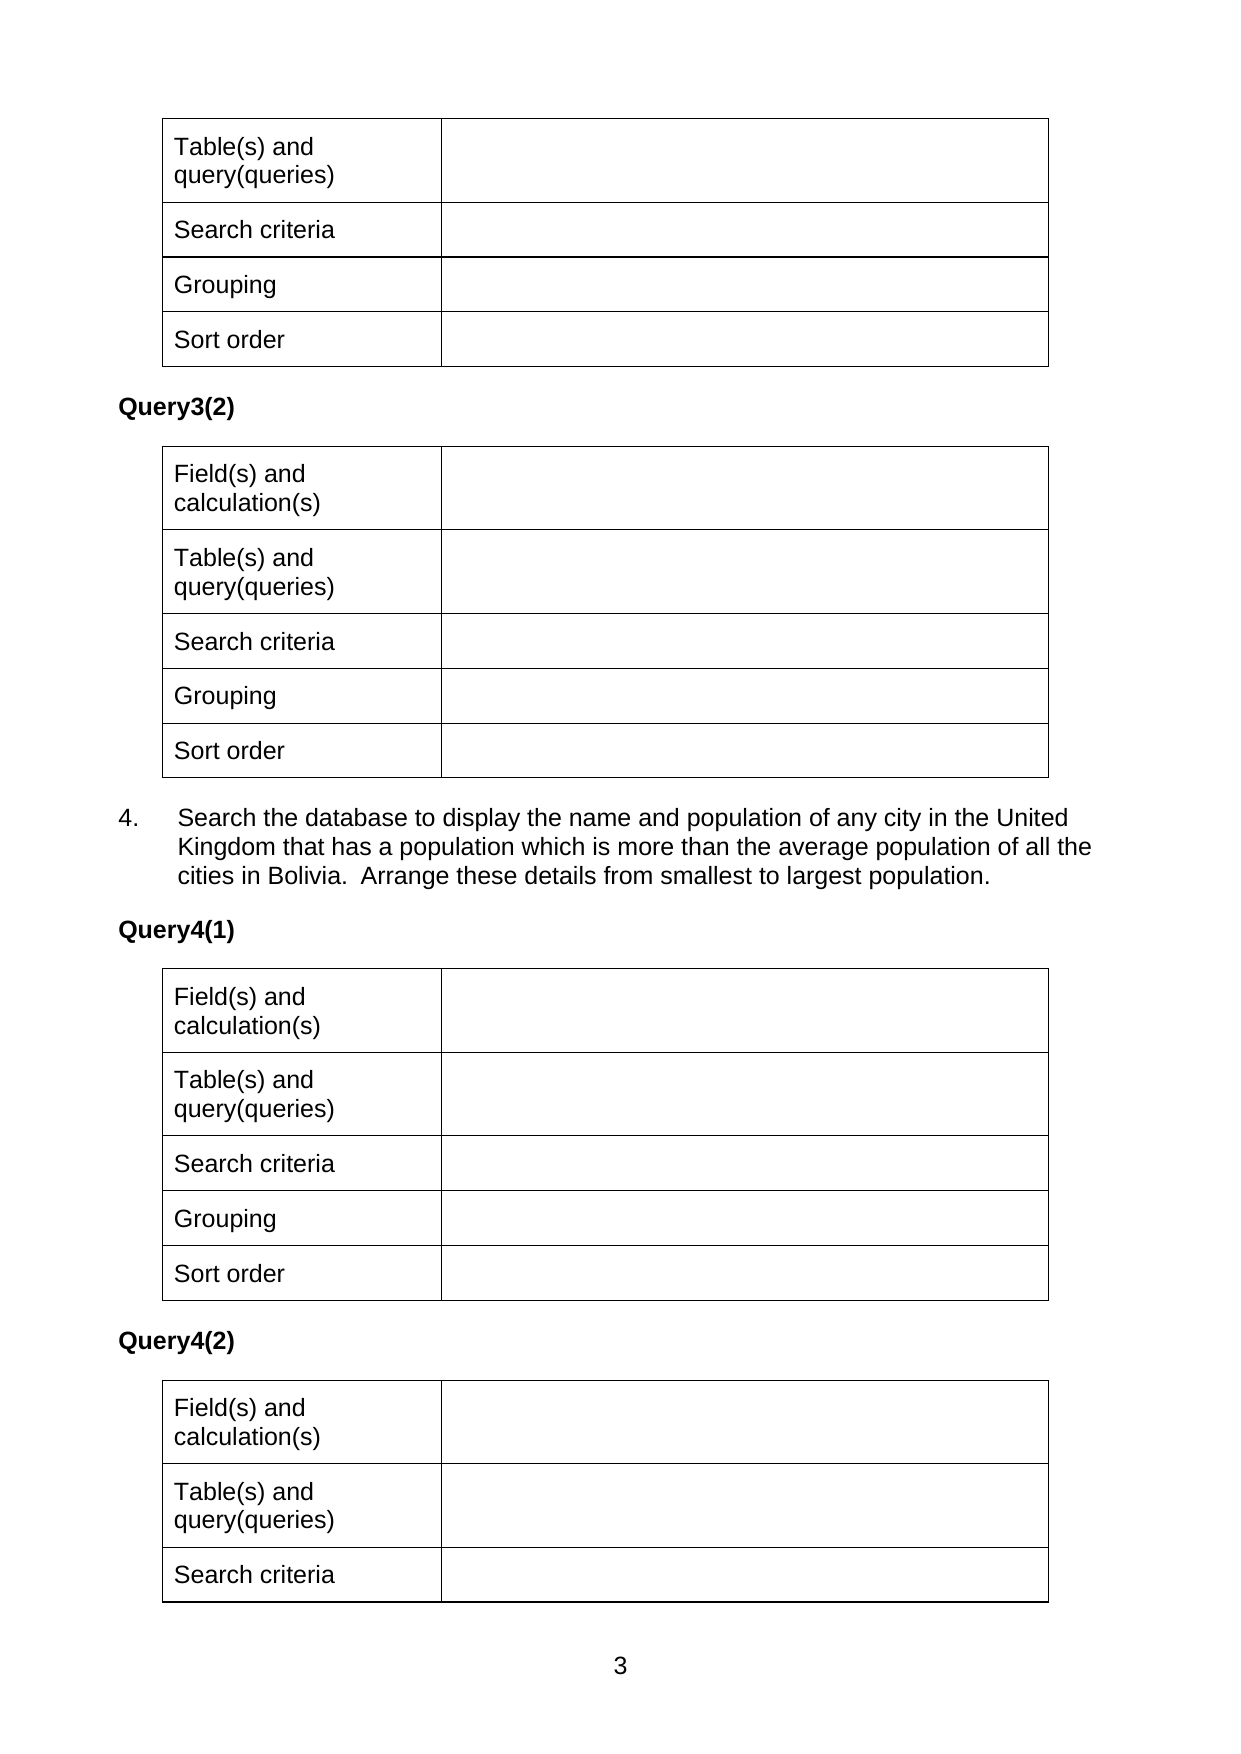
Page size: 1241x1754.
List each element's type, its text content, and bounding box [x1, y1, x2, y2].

table_header Field(s) and calculation(s) [163, 1381, 441, 1463]
table_cell [442, 530, 1048, 613]
table_cell [442, 1191, 1048, 1245]
table_cell Table(s) and query(queries) [163, 1053, 441, 1135]
table_cell [442, 669, 1048, 722]
table_header Field(s) and calculation(s) [163, 447, 441, 529]
table_cell Table(s) and query(queries) [163, 530, 441, 613]
table_header [442, 1381, 1048, 1463]
table_cell [442, 1136, 1048, 1190]
table_header [442, 447, 1048, 529]
table_cell [442, 1548, 1048, 1601]
table_cell Grouping [163, 1191, 441, 1245]
table_cell Search criteria [163, 1548, 441, 1601]
table_cell Sort order [163, 312, 441, 366]
table_cell Table(s) and query(queries) [163, 119, 441, 202]
table_cell Search criteria [163, 614, 441, 668]
subtitle Query3(2) [118, 392, 1122, 421]
table_cell Search criteria [163, 1136, 441, 1190]
table_header Field(s) and calculation(s) [163, 969, 441, 1052]
table_cell Grouping [163, 258, 441, 311]
table_cell Table(s) and query(queries) [163, 1464, 441, 1547]
table_cell [442, 614, 1048, 668]
subtitle Query4(1) [118, 914, 1122, 943]
table_cell [442, 312, 1048, 366]
table_cell Search criteria [163, 203, 441, 256]
table_cell [442, 258, 1048, 311]
table_cell Grouping [163, 669, 441, 722]
table_cell [442, 1464, 1048, 1547]
table_cell [442, 1053, 1048, 1135]
table_cell [442, 119, 1048, 202]
table_cell [442, 724, 1048, 777]
table_cell [442, 203, 1048, 256]
table_cell Sort order [163, 724, 441, 777]
table_header [442, 969, 1048, 1052]
list Search the database to display the name and population of any city in the United Kingdom that has a population which is more than the average population of all the cities in Bolivia. Arrange these details from smallest to largest population. [118, 803, 1122, 889]
table_cell [442, 1246, 1048, 1300]
table_cell Sort order [163, 1246, 441, 1300]
subtitle Query4(2) [118, 1326, 1122, 1354]
